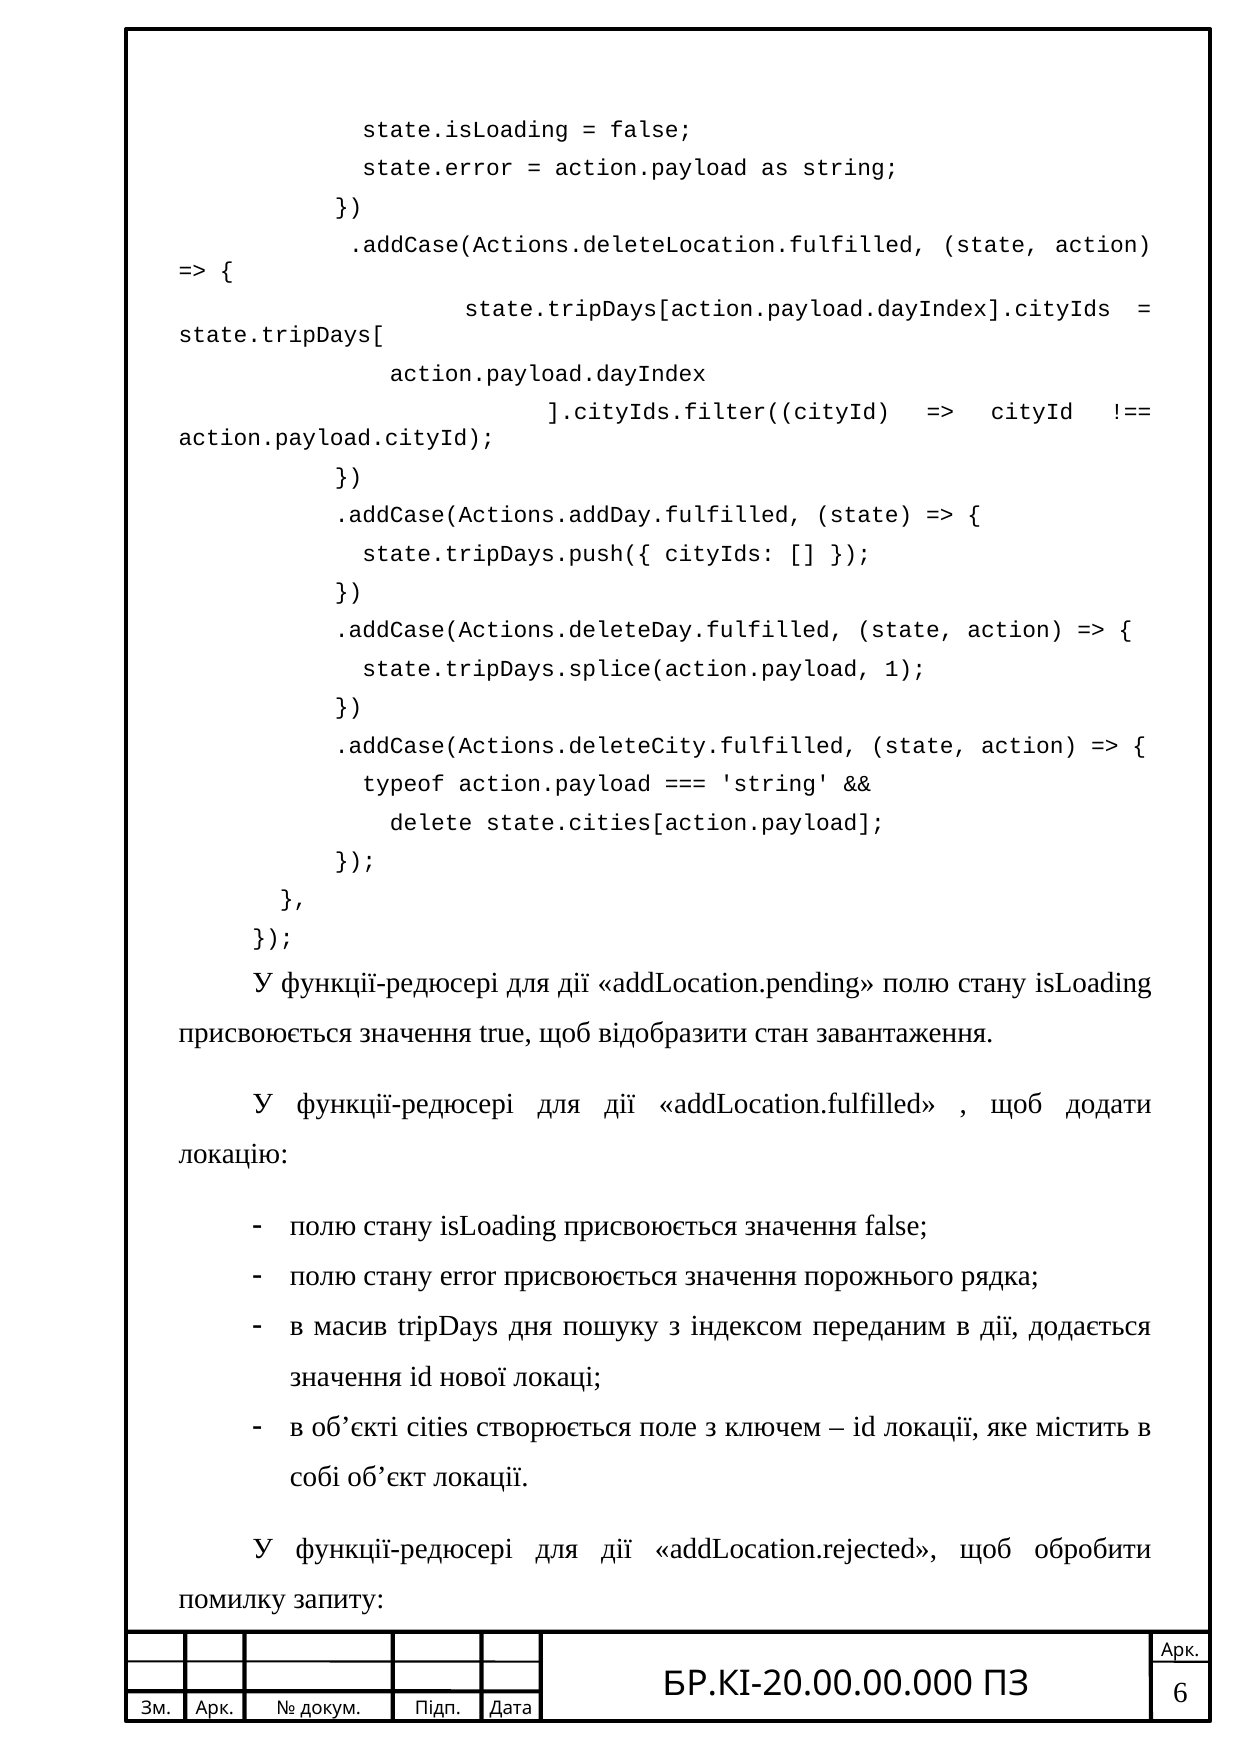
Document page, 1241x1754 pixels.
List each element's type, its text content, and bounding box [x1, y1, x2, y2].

text .addCase(Actions.deleteLocation.fulfilled, (state, action) => { [178, 233, 1152, 285]
text }); [178, 849, 1152, 875]
text У функції-редюсері для дії «addLocation.rejected», щоб обробити помилку запиту: [178, 1531, 1152, 1614]
text ].cityIds.filter((cityId) => cityId !== action.payload.cityId); [178, 401, 1152, 452]
text }, [178, 888, 1152, 914]
text .addCase(Actions.addDay.fulfilled, (state) => { [178, 503, 1152, 529]
text state.error = action.payload as string; [178, 157, 1152, 182]
text state.tripDays.splice(action.payload, 1); [178, 657, 1152, 683]
list в об’єкті cities створюється поле з ключем – id локації, яке містить в собі об’єкт локації. [252, 1409, 1152, 1493]
text }) [178, 580, 1152, 606]
text state.tripDays.push({ cityIds: [] }); [178, 542, 1152, 568]
text state.isLoading = false; [178, 118, 1152, 144]
text delete state.cities[action.payload]; [178, 811, 1152, 837]
text }) [178, 465, 1152, 491]
list в масив tripDays дня пошуку з індексом переданим в дії, додається значення id нової локаці; [252, 1308, 1152, 1392]
text У функції-редюсері для дії «addLocation.fulfilled» , щоб додати локацію: [178, 1086, 1152, 1170]
text state.tripDays[action.payload.dayIndex].cityIds = state.tripDays[ [178, 298, 1152, 350]
text action.payload.dayIndex [178, 362, 1152, 388]
list полю стану isLoading присвоюється значення false; [252, 1208, 1152, 1241]
text }); [178, 926, 1152, 952]
text .addCase(Actions.deleteCity.fulfilled, (state, action) => { [178, 734, 1152, 760]
text typeof action.payload === 'string' && [178, 772, 1152, 798]
text .addCase(Actions.deleteDay.fulfilled, (state, action) => { [178, 619, 1152, 645]
text }) [178, 195, 1152, 221]
list полю стану error присвоюється значення порожнього рядка; [252, 1258, 1152, 1292]
text }) [178, 696, 1152, 722]
text У функції-редюсері для дії «addLocation.pending» полю стану isLoading присвоюється значення true, щоб відобразити стан завантаження. [178, 965, 1152, 1048]
